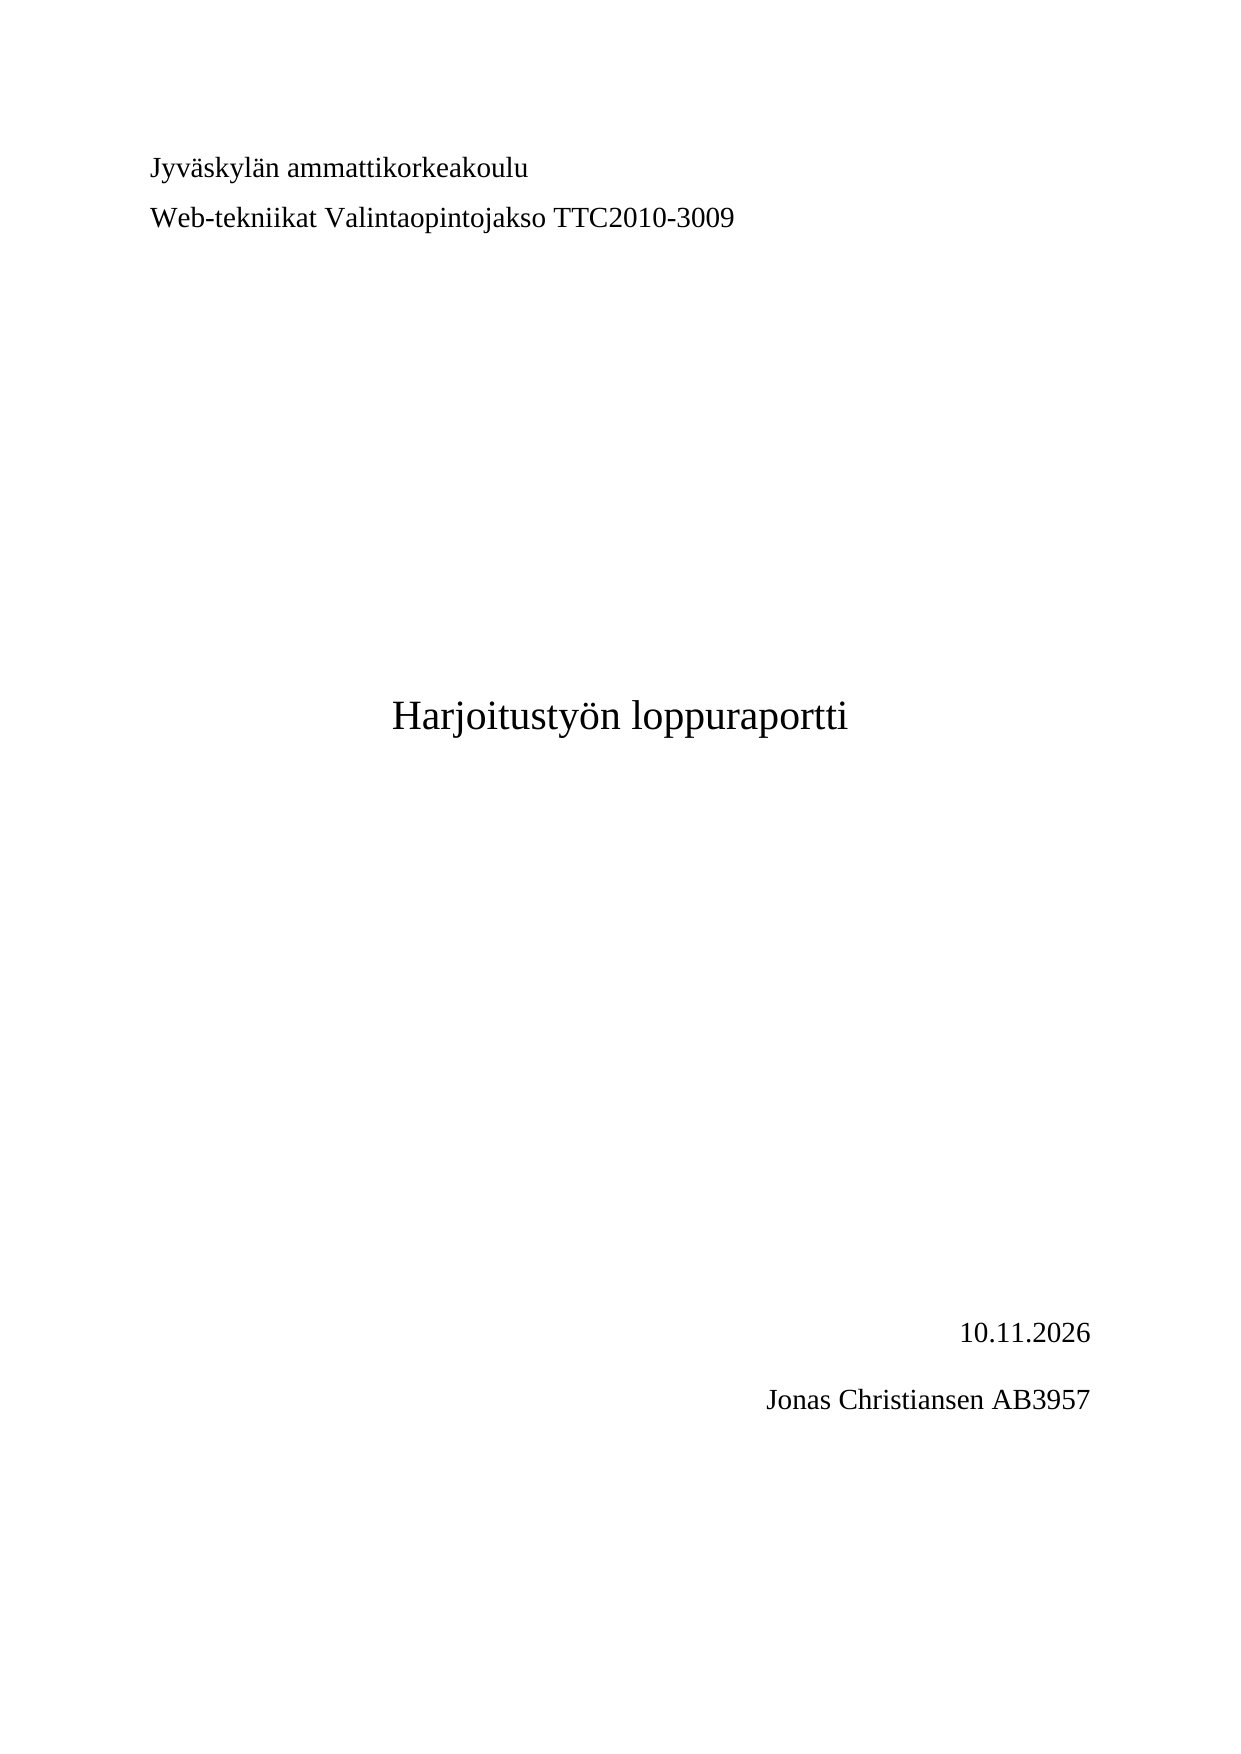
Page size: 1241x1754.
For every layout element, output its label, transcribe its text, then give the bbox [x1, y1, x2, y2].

text Harjoitustyön loppuraportti [150, 691, 1090, 739]
text Jonas Christiansen AB3957 [150, 1382, 1090, 1416]
text 6.6.2021 [150, 1315, 1090, 1349]
text Jyväskylän ammattikorkeakoulu Web-tekniikat Valintaopintojakso TTC2010-3009 [150, 150, 1090, 234]
